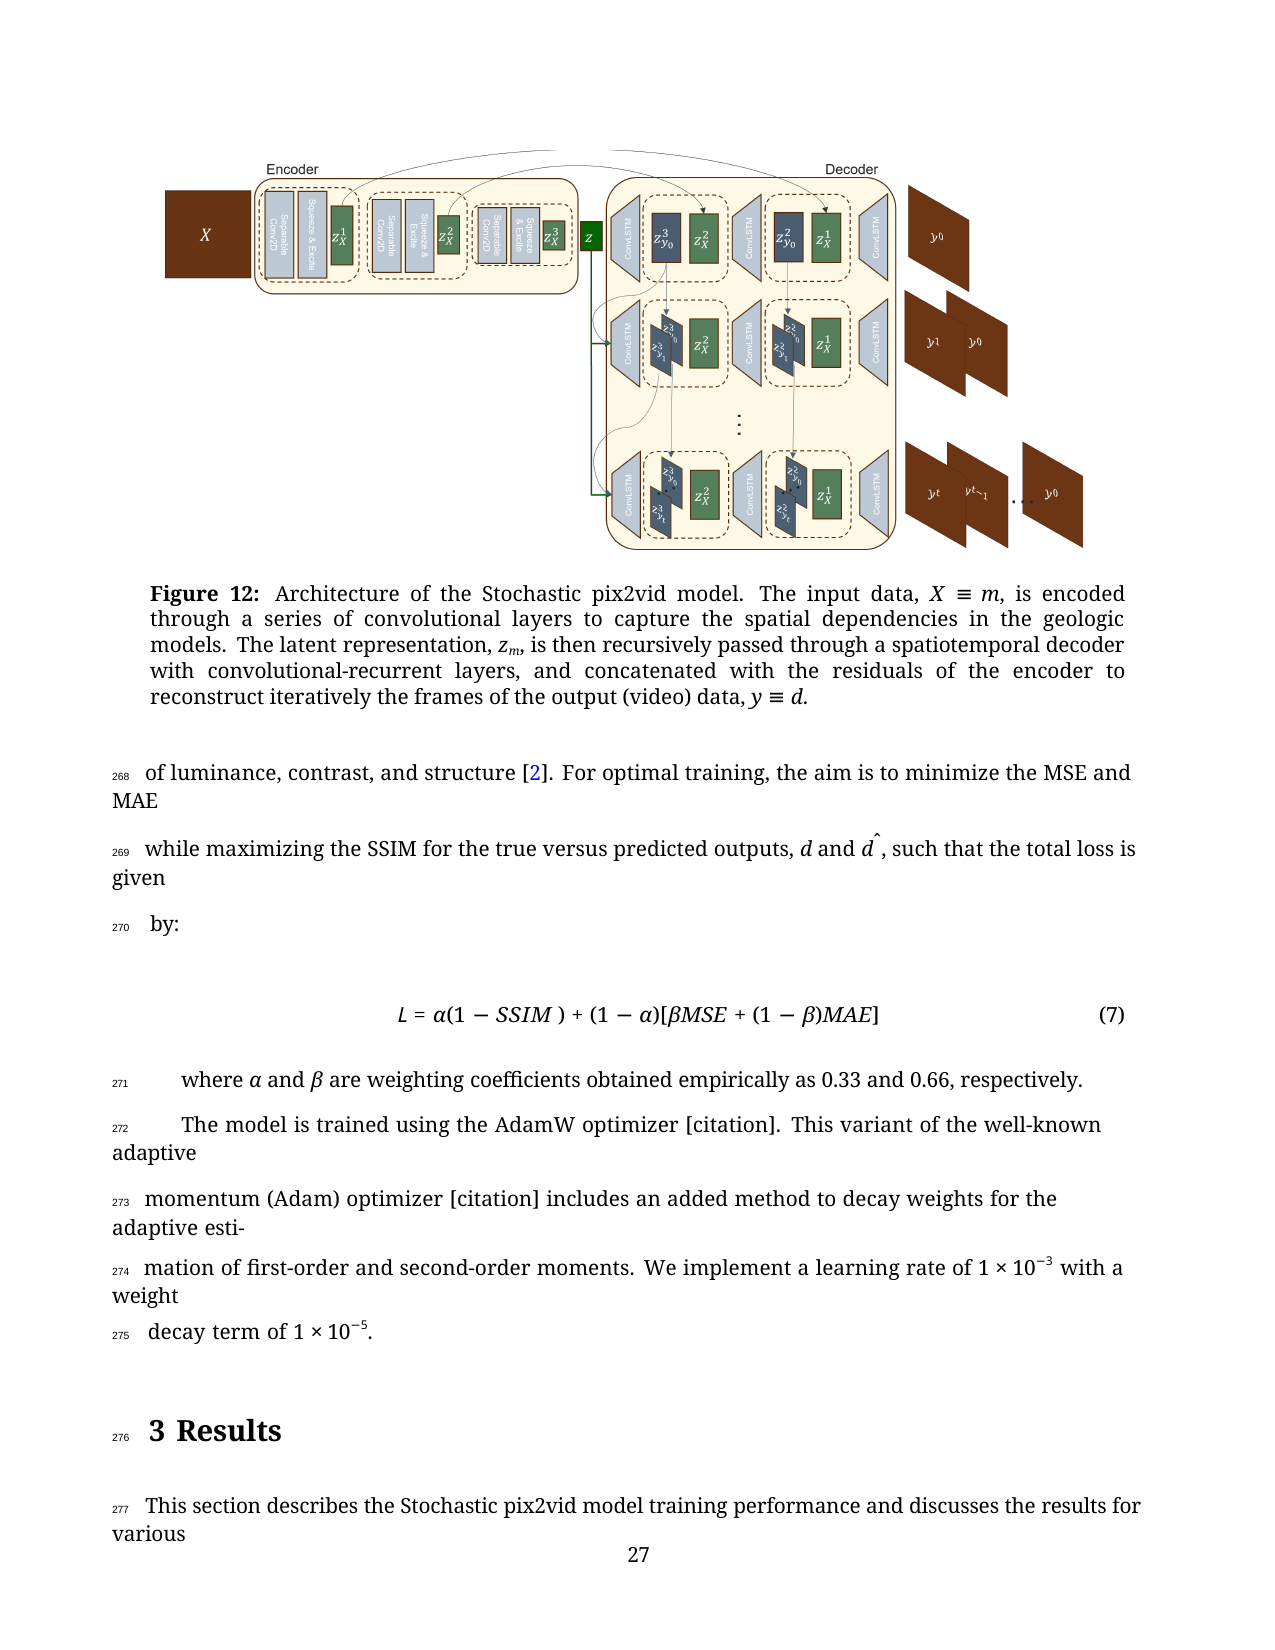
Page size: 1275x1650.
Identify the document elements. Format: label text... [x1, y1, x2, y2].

text 269 while maximizing the SSIM for the true versus predicted outputs, d and dˆ, such that the total loss is given [112, 827, 1142, 891]
text Figure 12: Architecture of the Stochastic pix2vid model. The input data, X ≡ m, is encoded through a series of convolutional layers to capture the spatial dependencies in the geologic models. The latent representation, zm, is then recursively passed through a spatiotemporal decoder with convolutional-recurrent layers, and concatenated with the residuals of the encoder to reconstruct iteratively the frames of the output (video) data, y ≡ d. [150, 581, 1125, 711]
text 272 The model is trained using the AdamW optimizer [citation]. This variant of the well-known adaptive [112, 1110, 1142, 1167]
text 271 where α and β are weighting coefficients obtained empirically as 0.33 and 0.66, respectively. [112, 1065, 1142, 1094]
text 276 3 Results [112, 1410, 1142, 1449]
picture [165, 150, 1083, 550]
text 270 by: [112, 909, 1142, 938]
text 277 This section describes the Stochastic pix2vid model training performance and discusses the results for various [112, 1491, 1142, 1548]
text 273 momentum (Adam) optimizer [citation] includes an added method to decay weights for the adaptive esti- [112, 1184, 1142, 1241]
text 268 of luminance, contrast, and structure [2]. For optimal training, the aim is to minimize the MSE and MAE [112, 758, 1142, 814]
text 274 mation of first-order and second-order moments. We implement a learning rate of 1 × 10−3 with a weight [112, 1253, 1142, 1309]
text L = α(1 − SSIM ) + (1 − α)[βMSE + (1 − β)MAE] (7) [397, 1000, 1142, 1029]
text 275 decay term of 1 × 10−5. [112, 1317, 1142, 1345]
